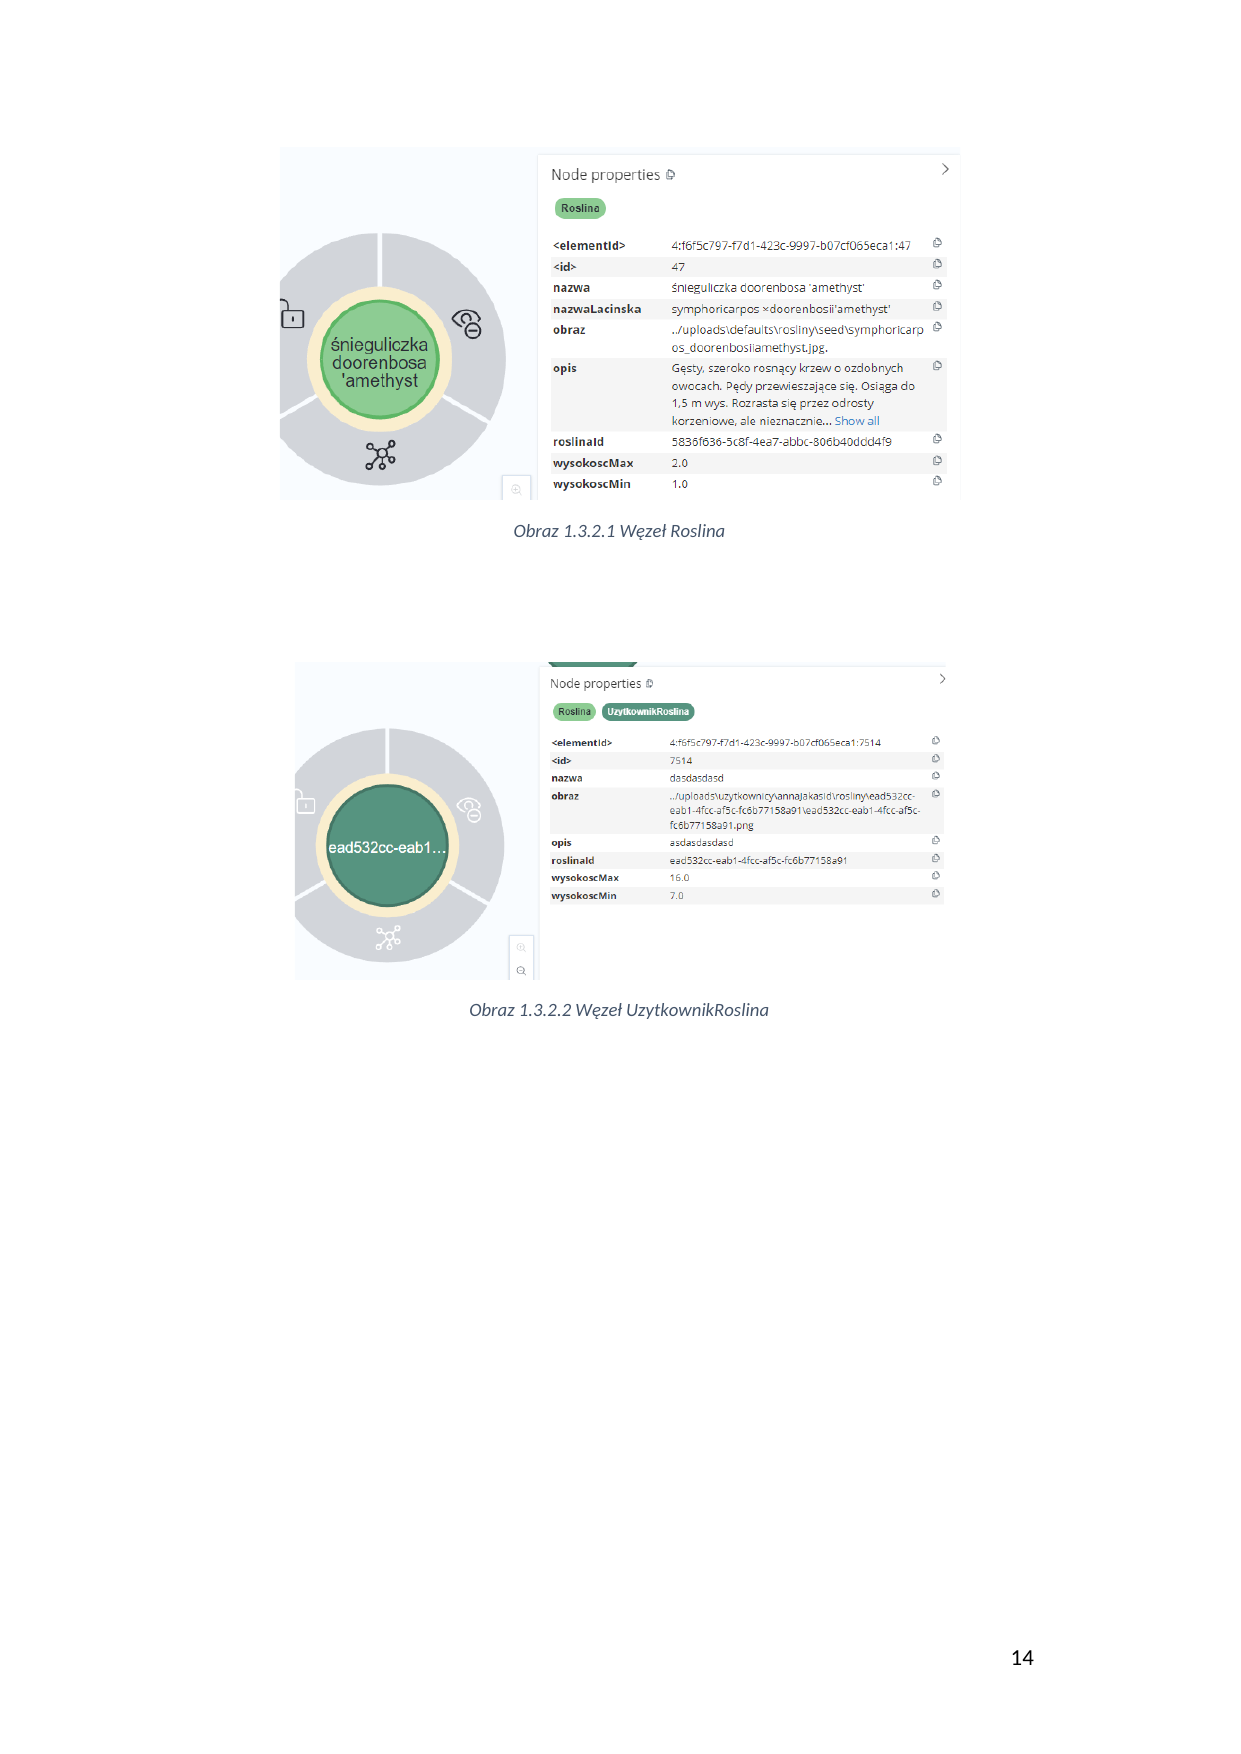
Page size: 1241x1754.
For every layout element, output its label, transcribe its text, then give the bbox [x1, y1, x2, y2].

picture [294, 662, 946, 980]
text Obraz . Węzeł Roslina [207, 519, 1033, 542]
text Obraz . Węzeł UzytkownikRoslina [207, 998, 1033, 1021]
picture [279, 147, 961, 500]
